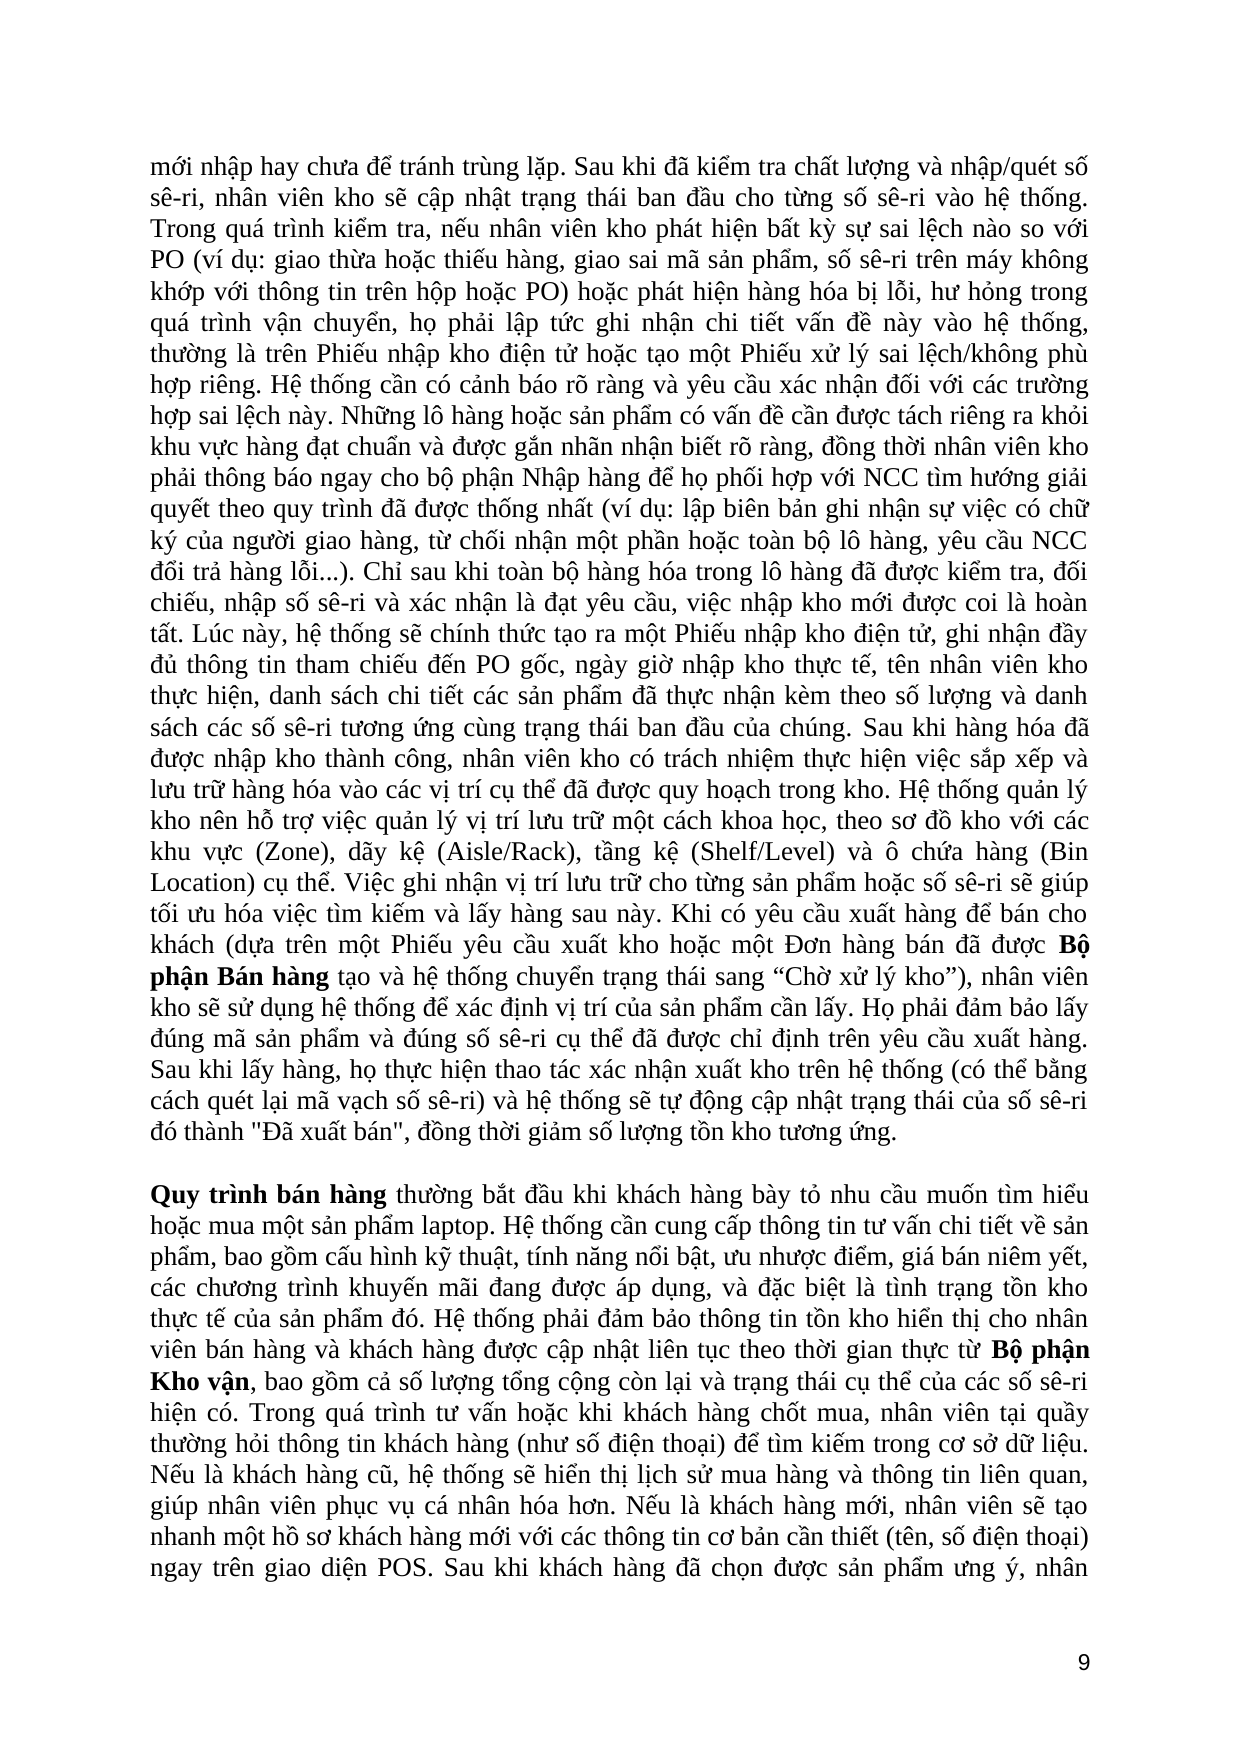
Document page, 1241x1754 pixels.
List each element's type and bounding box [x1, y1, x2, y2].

text [150, 1178, 1090, 1583]
text [150, 150, 1090, 1147]
